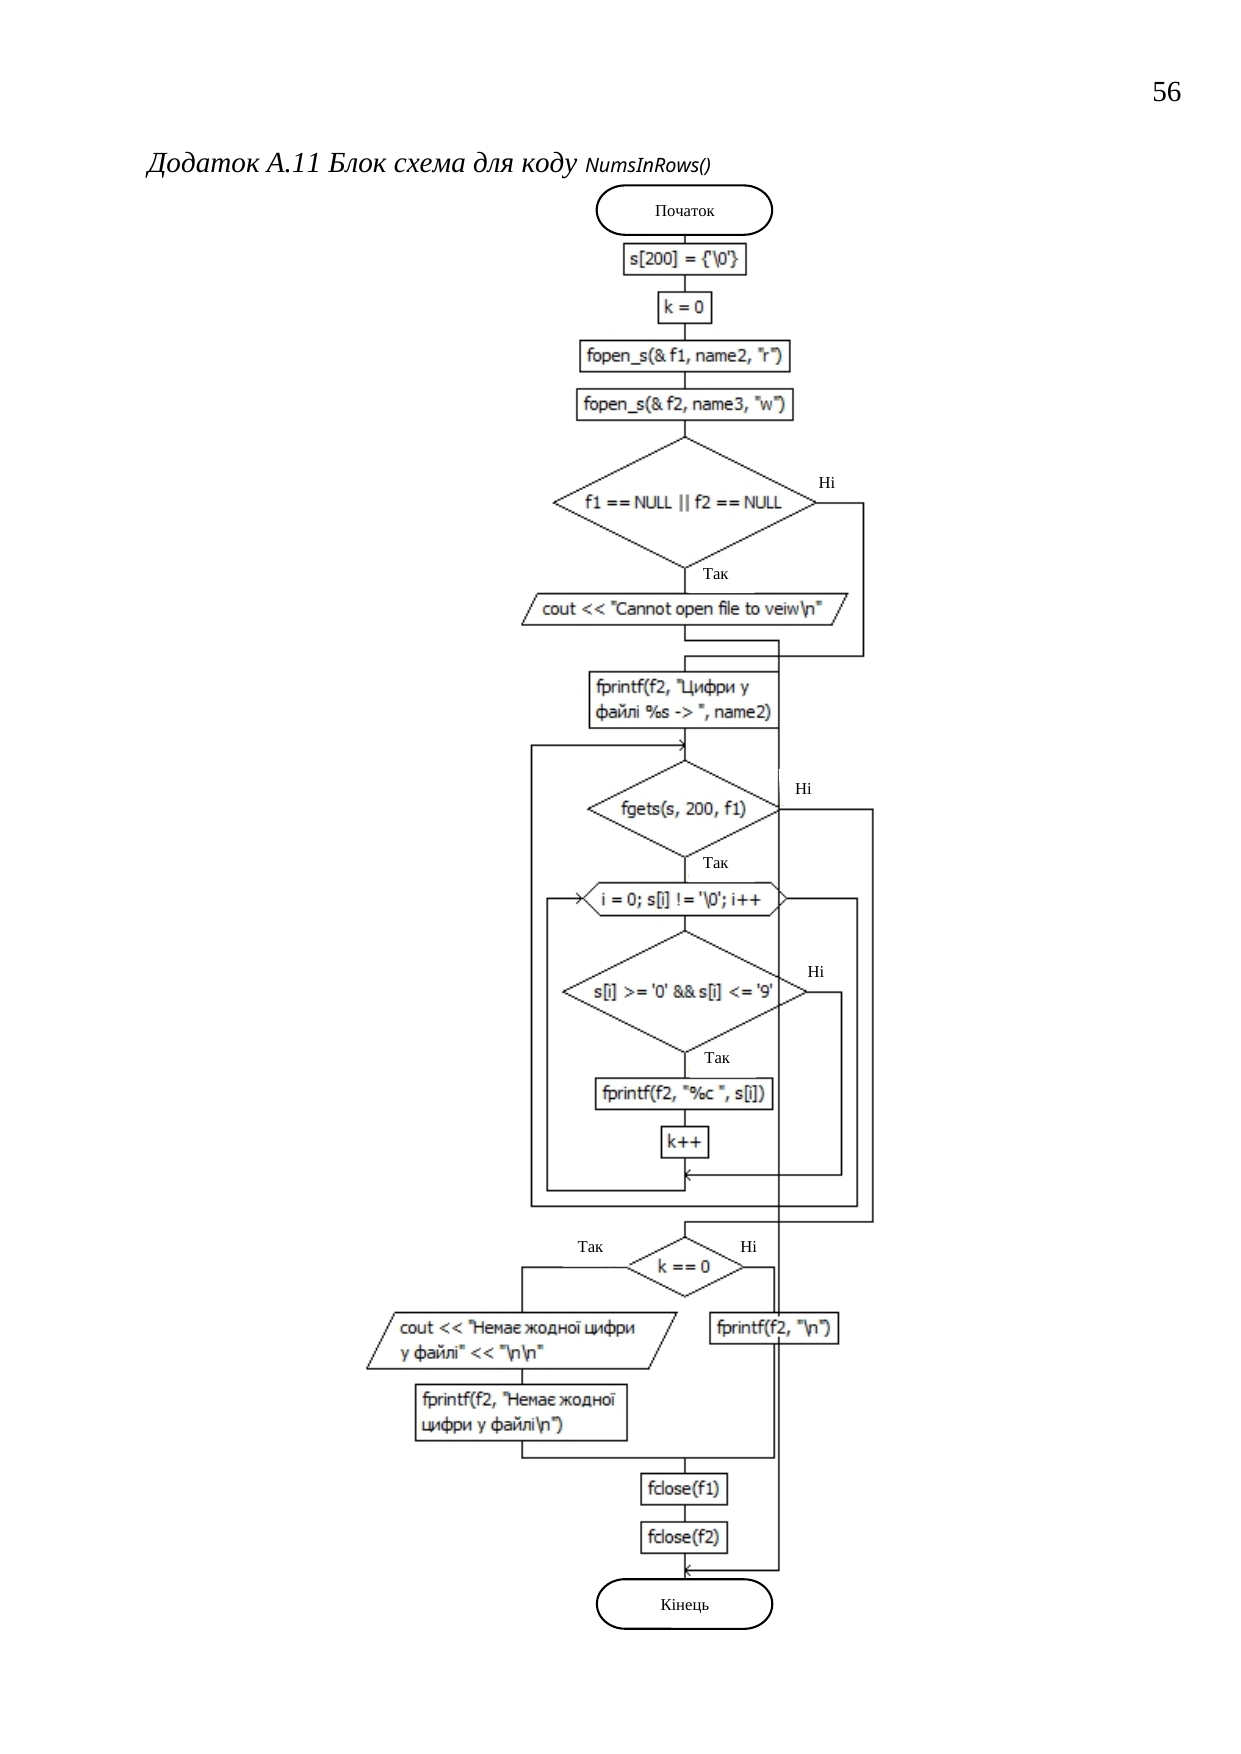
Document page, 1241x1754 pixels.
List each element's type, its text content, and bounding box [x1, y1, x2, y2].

picture [351, 235, 888, 1583]
subtitle Додаток A.11 Блок схема для коду NumsInRows() [148, 145, 1181, 179]
